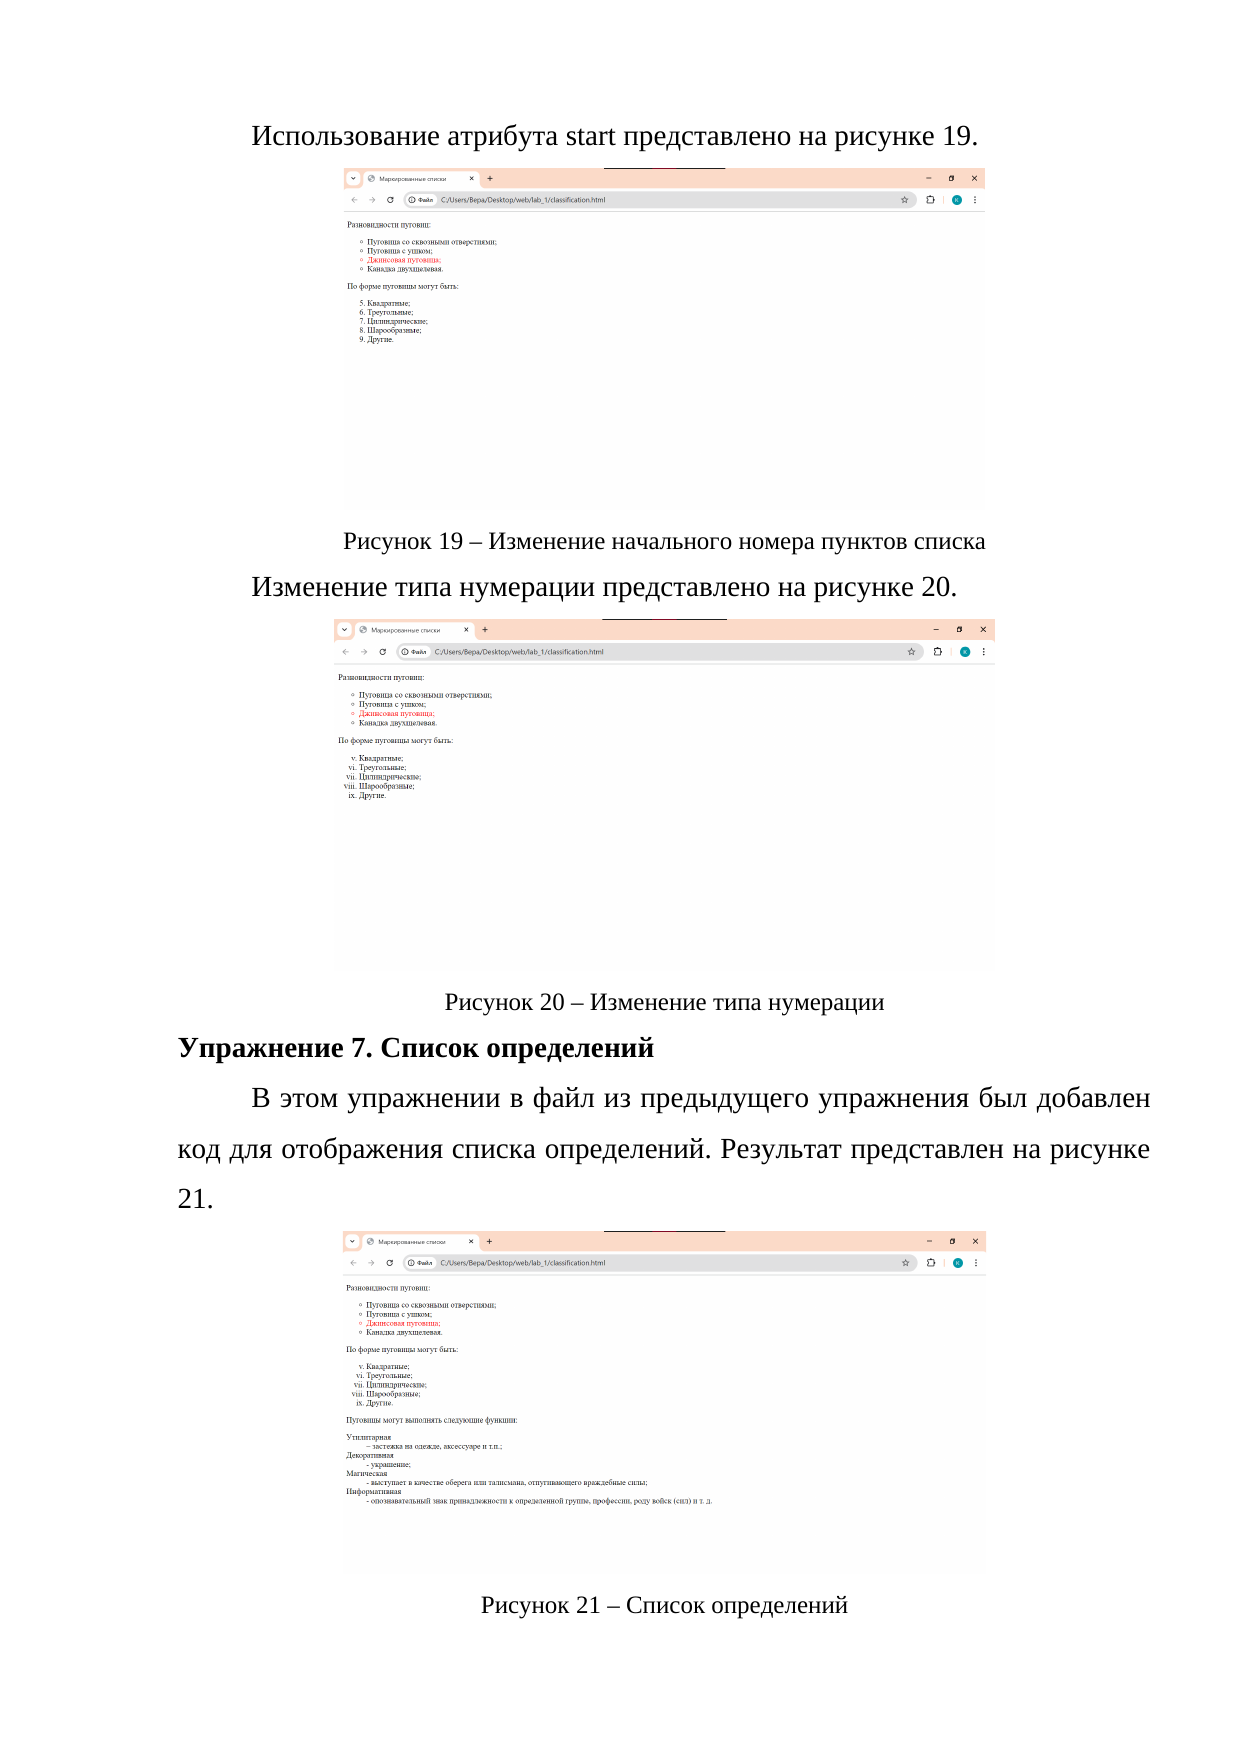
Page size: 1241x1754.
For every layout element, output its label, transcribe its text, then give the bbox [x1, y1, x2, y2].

text Рисунок 19 – Изменение начального номера пунктов списка [177, 526, 1152, 555]
text Изменение типа нумерации представлено на рисунке 20. [177, 569, 1152, 603]
text Рисунок 20 – Изменение типа нумерации [177, 987, 1152, 1016]
text Использование атрибута start представлено на рисунке 19. [177, 118, 1152, 152]
picture [334, 619, 995, 971]
text Упражнение 7. Список определений [177, 1030, 1152, 1064]
text В этом упражнении в файл из предыдущего упражнения был добавлен код для отображения списка определений. Результат представлен на рисунке 21. [177, 1081, 1152, 1215]
text Рисунок 21 – Список определений [177, 1590, 1152, 1619]
picture [342, 1231, 987, 1574]
picture [343, 168, 985, 510]
